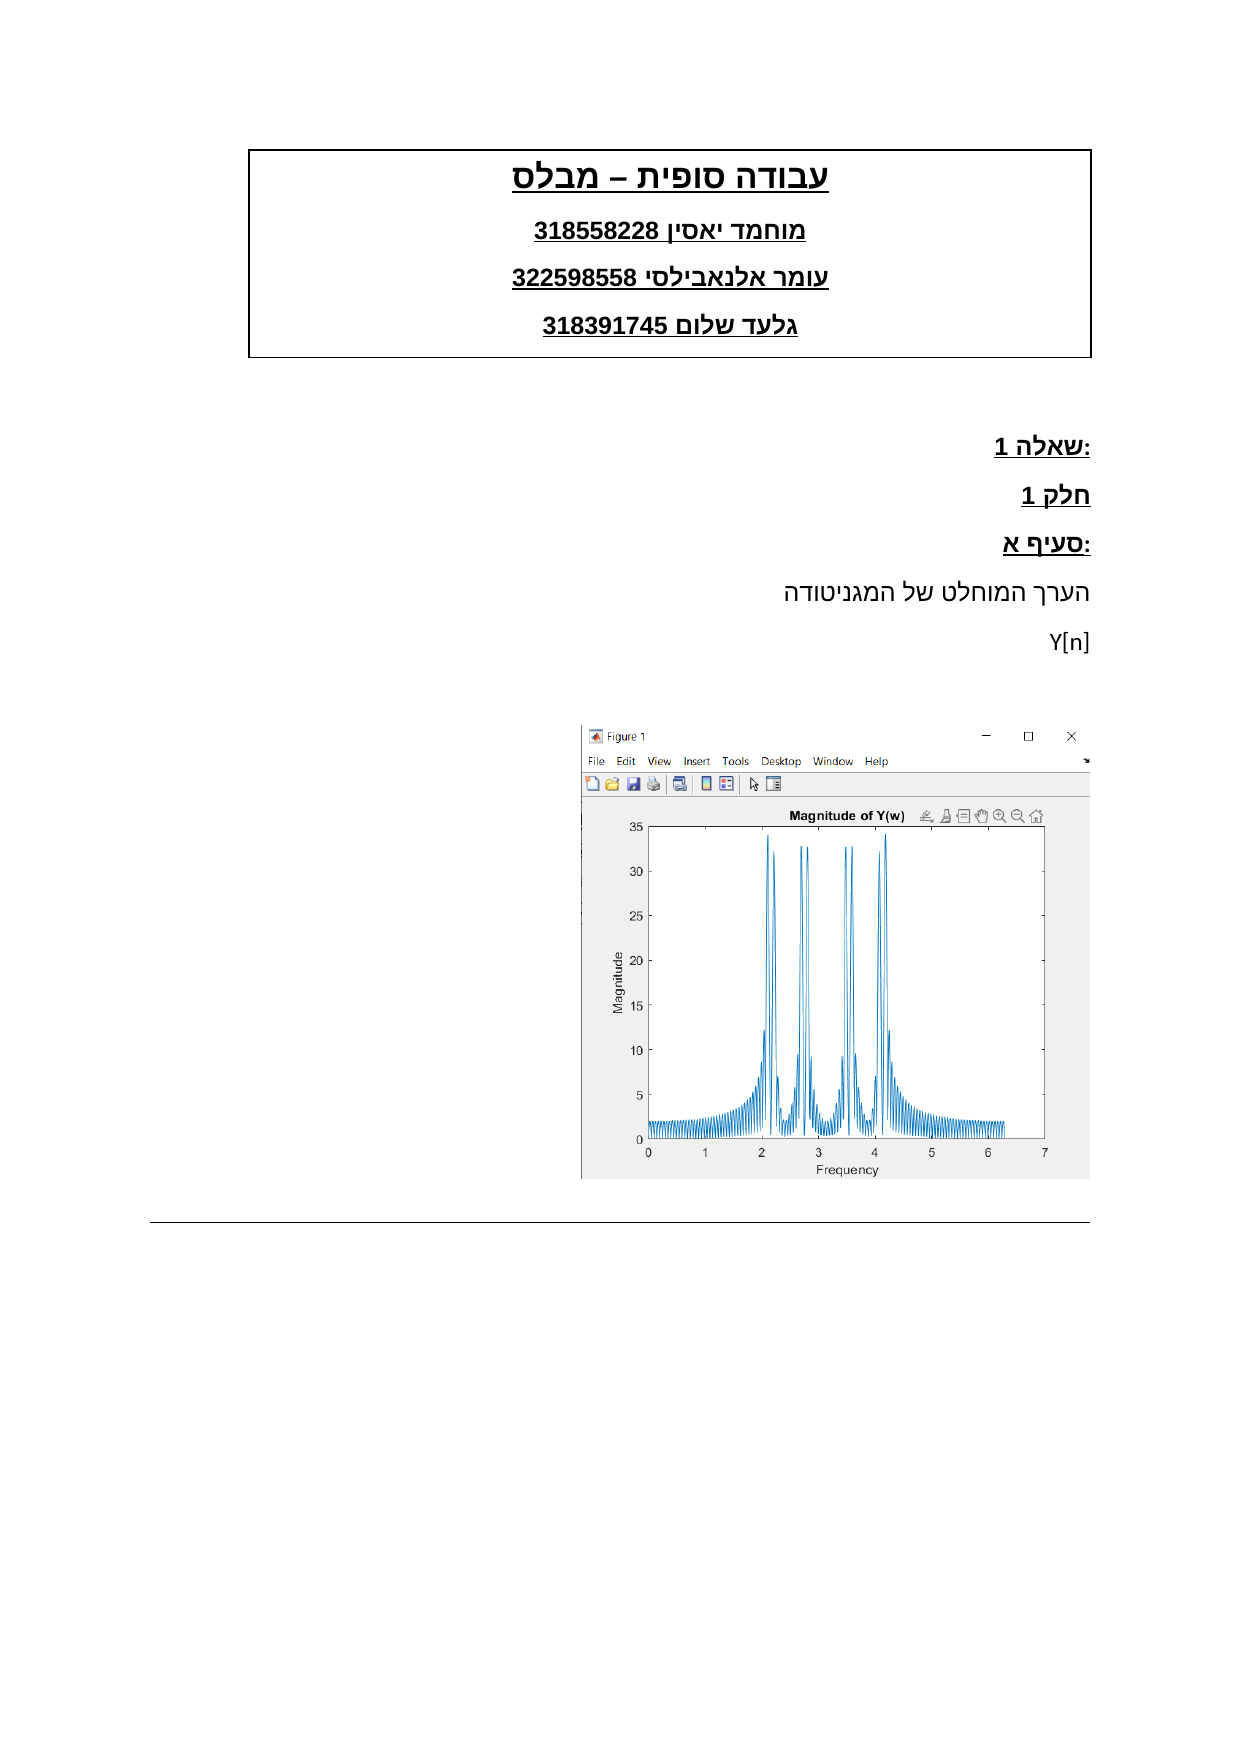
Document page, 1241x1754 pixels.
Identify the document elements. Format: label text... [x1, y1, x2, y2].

text שאלה 1: [150, 431, 1090, 462]
text סעיף א: [150, 528, 1090, 559]
text Y[n] [150, 626, 1090, 656]
picture [581, 725, 1091, 1179]
text חלק 1 [150, 481, 1090, 509]
text הערך המוחלט של המגניטודה [150, 578, 1090, 607]
